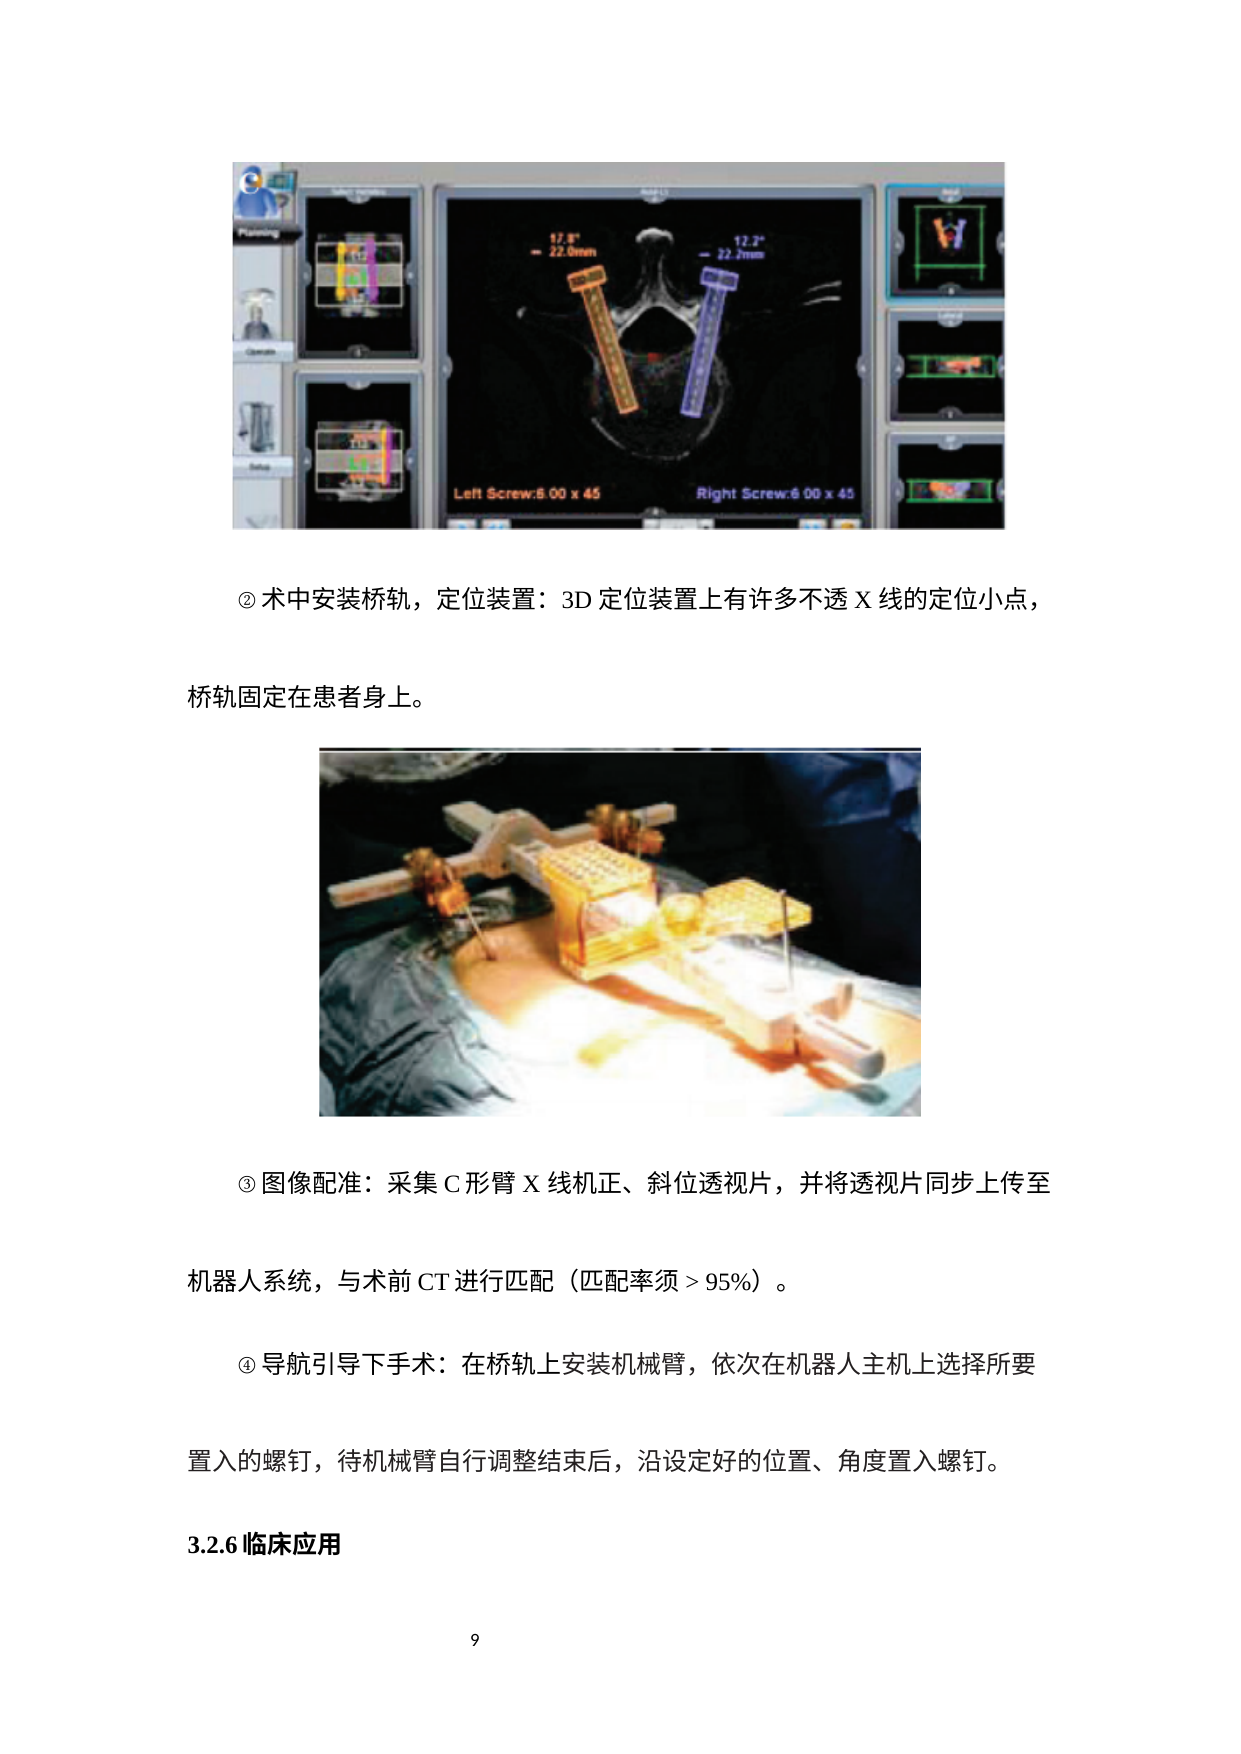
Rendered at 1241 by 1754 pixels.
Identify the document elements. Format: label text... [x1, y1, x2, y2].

text ④导航引导下手术：在桥轨上安装机械臂，依次在机器人主机上选择所要置入的螺钉，待机械臂自行调整结束后，沿设定好的位置、角度置入螺钉。 [187, 1330, 1053, 1492]
text 3.2.6临床应用 [187, 1511, 1053, 1576]
text ②术中安装桥轨，定位装置：3D 定位装置上有许多不透 X 线的定位小点，桥轨固定在患者身上。 [187, 565, 1053, 728]
picture [232, 162, 1008, 530]
picture [319, 746, 921, 1120]
text ③图像配准：采集C形臂 X 线机正、斜位透视片，并将透视片同步上传至机器人系统，与术前CT进行匹配（匹配率须 > 95%）。 [187, 1149, 1053, 1312]
